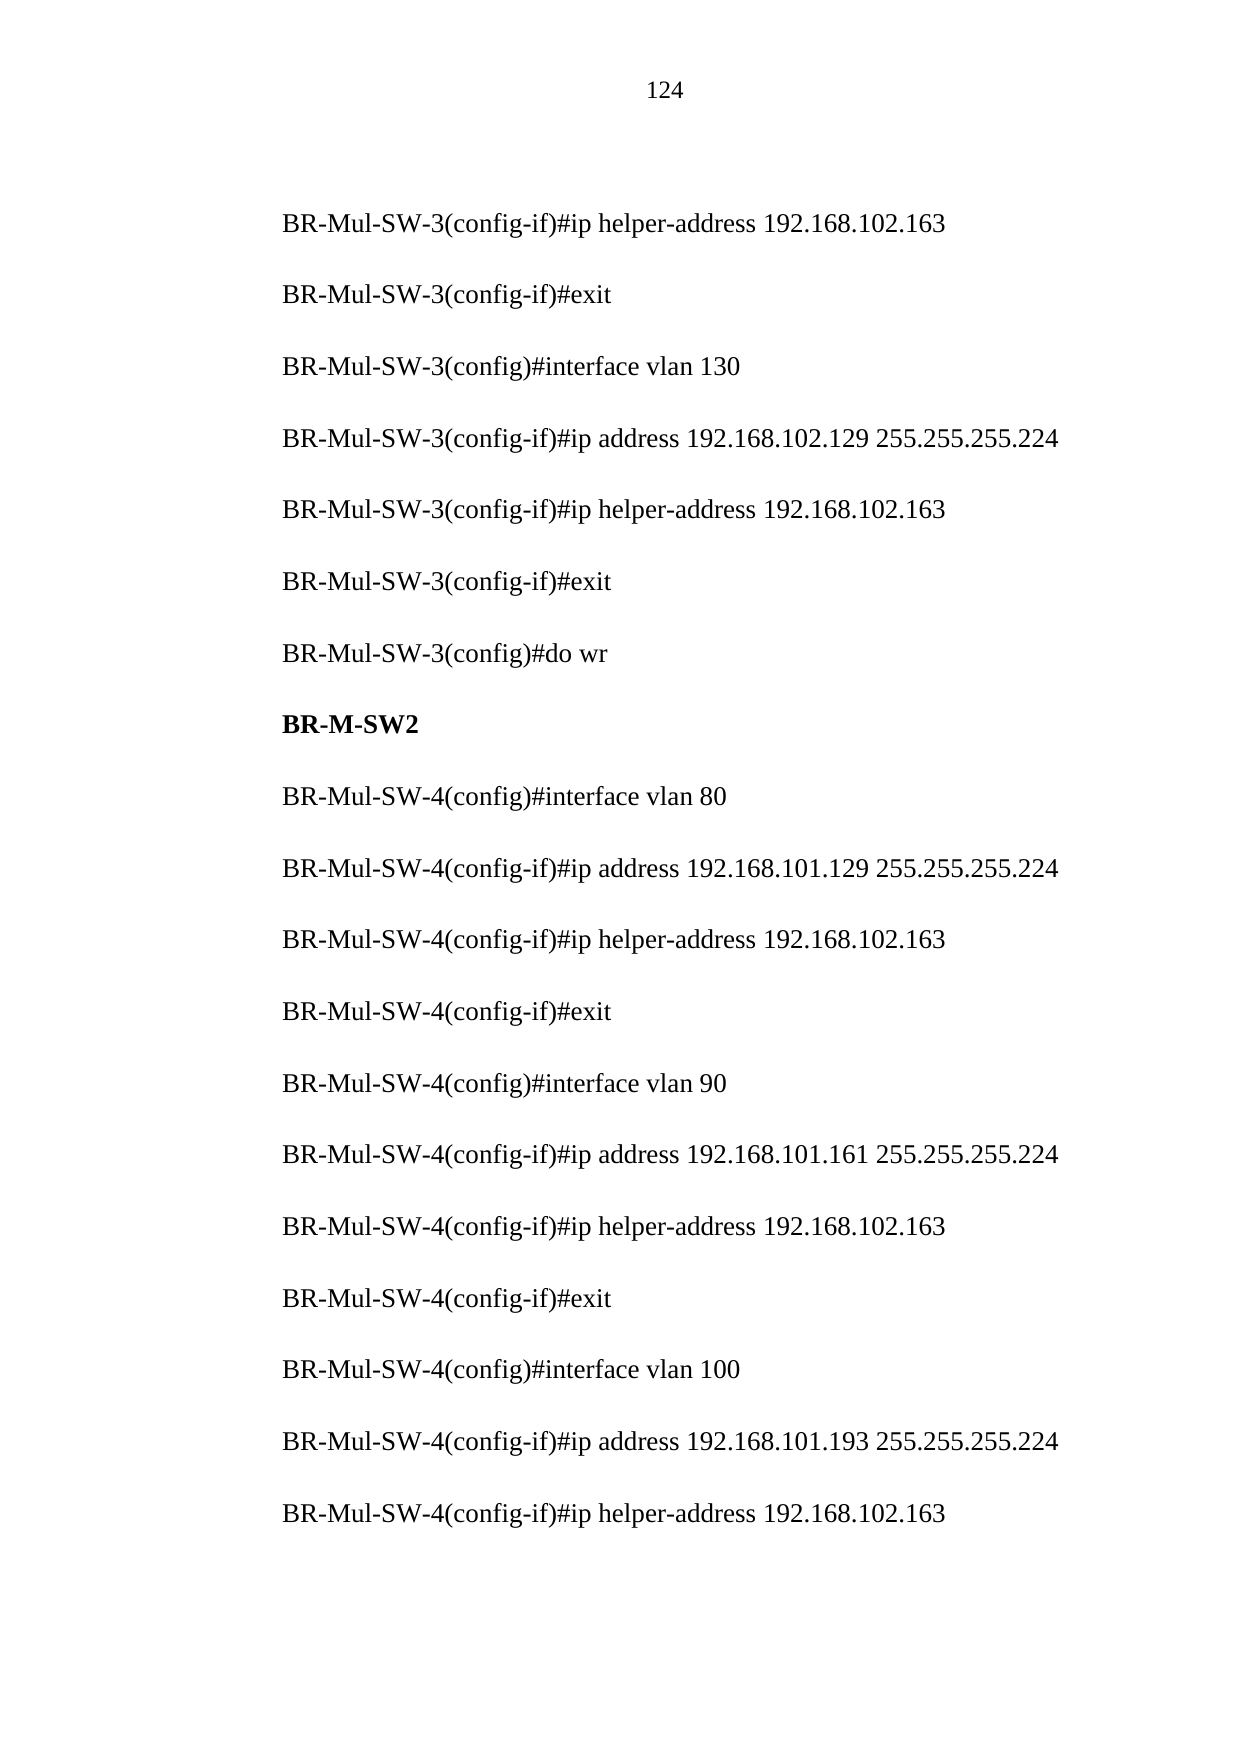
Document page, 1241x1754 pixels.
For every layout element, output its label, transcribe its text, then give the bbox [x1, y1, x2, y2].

text BR-Mul-SW-3(config-if)#exit [207, 278, 1122, 309]
text BR-Mul-SW-4(config-if)#exit [207, 1282, 1122, 1313]
text BR-M-SW2 [207, 708, 1122, 739]
text BR-Mul-SW-4(config-if)#ip address 192.168.101.161 255.255.255.224 [207, 1138, 1122, 1169]
text BR-Mul-SW-4(config-if)#ip helper-address 192.168.102.163 [207, 1210, 1122, 1241]
text BR-Mul-SW-4(config)#interface vlan 100 [207, 1353, 1122, 1384]
text BR-Mul-SW-4(config)#interface vlan 90 [207, 1067, 1122, 1098]
text BR-Mul-SW-3(config)#do wr [207, 637, 1122, 668]
text BR-Mul-SW-4(config-if)#ip address 192.168.101.129 255.255.255.224 [207, 852, 1122, 883]
text BR-Mul-SW-4(config)#interface vlan 80 [207, 780, 1122, 811]
text BR-Mul-SW-3(config-if)#ip address 192.168.102.129 255.255.255.224 [207, 422, 1122, 453]
text BR-Mul-SW-4(config-if)#ip address 192.168.101.193 255.255.255.224 [207, 1425, 1122, 1456]
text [207, 207, 1122, 238]
text BR-Mul-SW-3(config)#interface vlan 130 [207, 350, 1122, 381]
text BR-Mul-SW-3(config-if)#ip helper-address 192.168.102.163 [207, 493, 1122, 524]
text BR-Mul-SW-4(config-if)#ip helper-address 192.168.102.163 [207, 923, 1122, 954]
text BR-Mul-SW-4(config-if)#exit [207, 995, 1122, 1026]
text BR-Mul-SW-3(config-if)#exit [207, 565, 1122, 596]
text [207, 1497, 1122, 1528]
